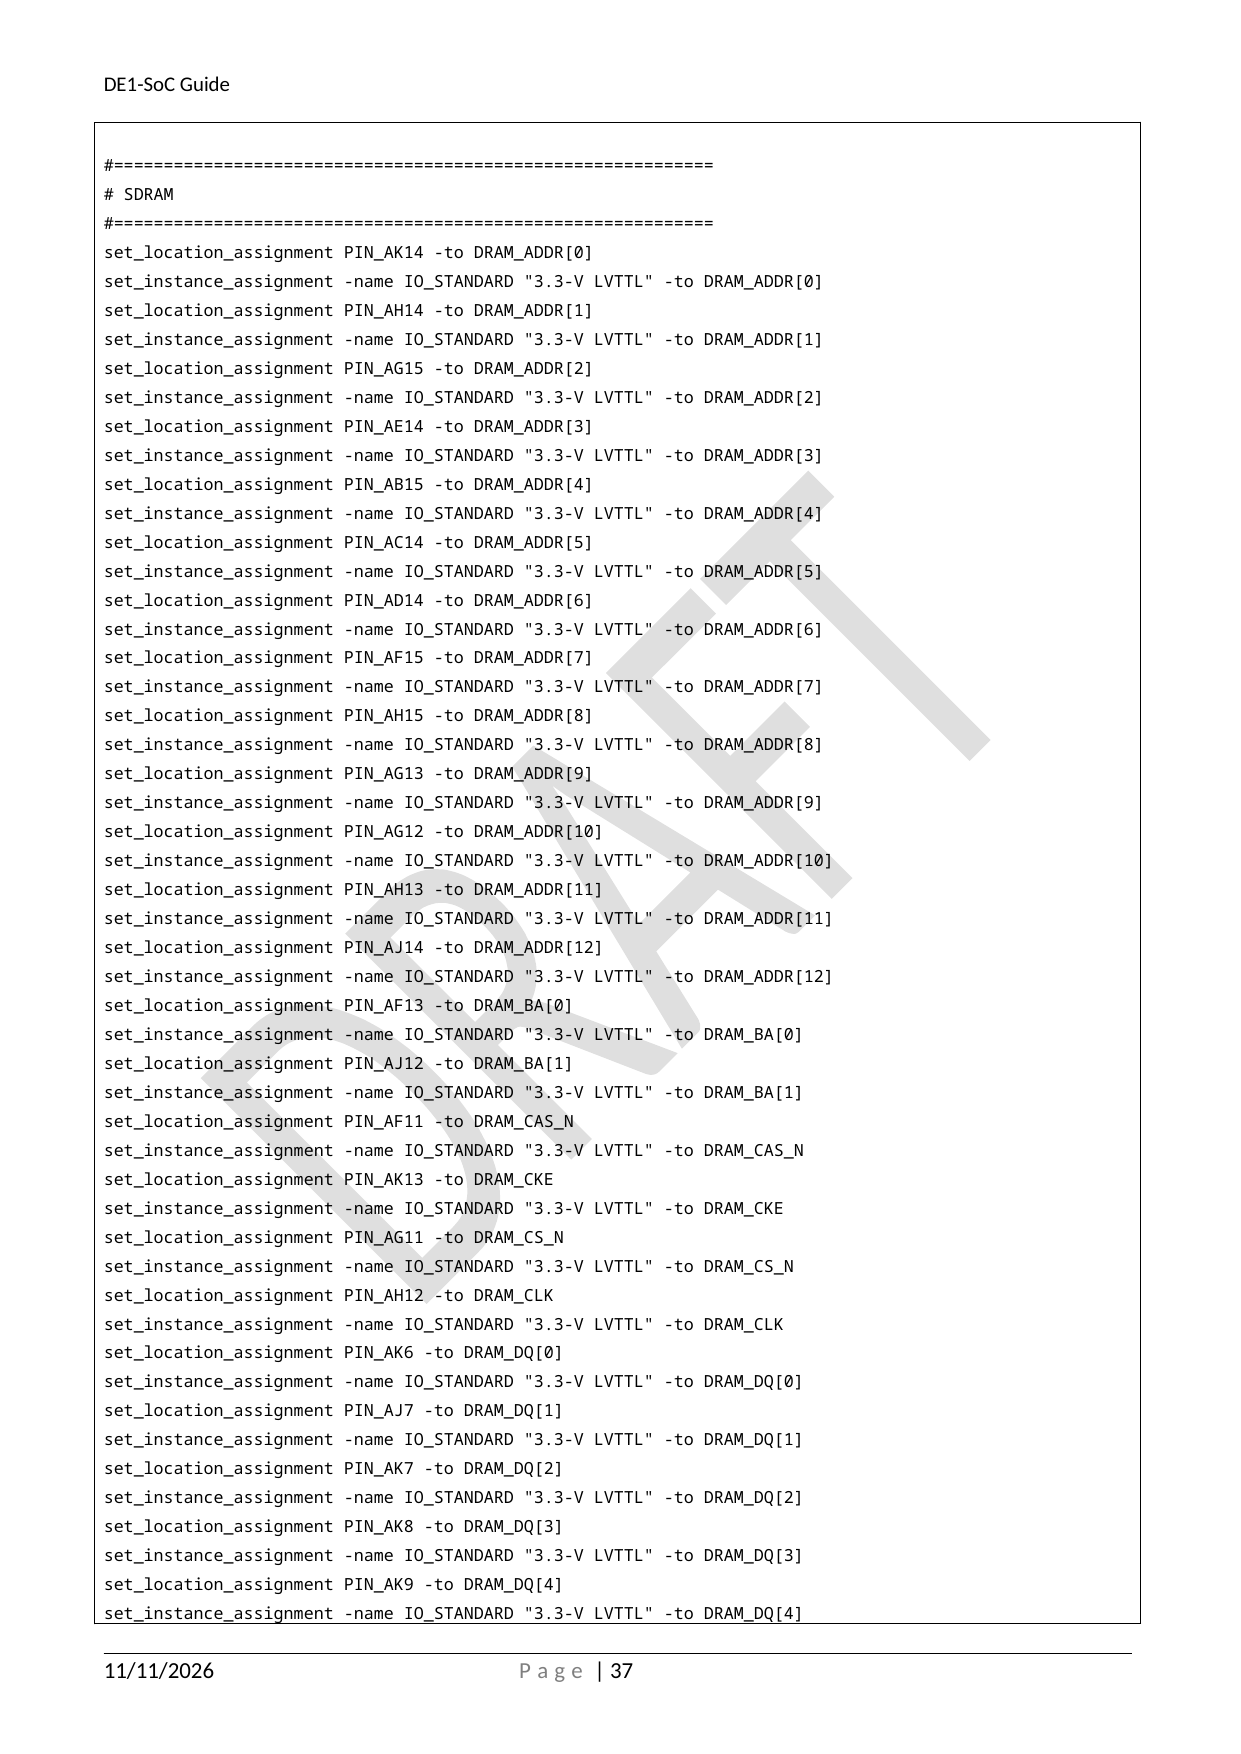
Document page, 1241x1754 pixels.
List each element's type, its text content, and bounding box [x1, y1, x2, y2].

text set_instance_assignment -name IO_STANDARD "3.3-V LVTTL" -to DRAM_DQ[4] [95, 1598, 1140, 1623]
text set_instance_assignment -name IO_STANDARD "3.3-V LVTTL" -to DRAM_ADDR[1] [95, 324, 1140, 350]
text set_instance_assignment -name IO_STANDARD "3.3-V LVTTL" -to DRAM_ADDR[6] [95, 614, 1140, 640]
text set_instance_assignment -name IO_STANDARD "3.3-V LVTTL" -to DRAM_CS_N [95, 1251, 1140, 1277]
text set_location_assignment PIN_AH15 -to DRAM_ADDR[8] [95, 701, 1140, 727]
text set_location_assignment PIN_AG13 -to DRAM_ADDR[9] [95, 759, 1140, 784]
text set_location_assignment PIN_AF15 -to DRAM_ADDR[7] [95, 643, 1140, 669]
text set_instance_assignment -name IO_STANDARD "3.3-V LVTTL" -to DRAM_ADDR[0] [95, 266, 1140, 292]
text set_location_assignment PIN_AH13 -to DRAM_ADDR[11] [95, 874, 1140, 900]
text set_location_assignment PIN_AF13 -to DRAM_BA[0] [95, 990, 1140, 1016]
text set_location_assignment PIN_AD14 -to DRAM_ADDR[6] [95, 585, 1140, 611]
text set_instance_assignment -name IO_STANDARD "3.3-V LVTTL" -to DRAM_DQ[1] [95, 1425, 1140, 1451]
text set_instance_assignment -name IO_STANDARD "3.3-V LVTTL" -to DRAM_ADDR[12] [95, 961, 1140, 987]
text set_location_assignment PIN_AH14 -to DRAM_ADDR[1] [95, 295, 1140, 321]
text set_location_assignment PIN_AK8 -to DRAM_DQ[3] [95, 1512, 1140, 1537]
text set_location_assignment PIN_AG12 -to DRAM_ADDR[10] [95, 817, 1140, 842]
text set_location_assignment PIN_AC14 -to DRAM_ADDR[5] [95, 527, 1140, 553]
text set_instance_assignment -name IO_STANDARD "3.3-V LVTTL" -to DRAM_CLK [95, 1309, 1140, 1335]
text set_location_assignment PIN_AF11 -to DRAM_CAS_N [95, 1106, 1140, 1132]
text set_location_assignment PIN_AJ14 -to DRAM_ADDR[12] [95, 932, 1140, 958]
text set_instance_assignment -name IO_STANDARD "3.3-V LVTTL" -to DRAM_DQ[0] [95, 1367, 1140, 1393]
text set_instance_assignment -name IO_STANDARD "3.3-V LVTTL" -to DRAM_CKE [95, 1193, 1140, 1219]
text #============================================================ [95, 208, 1140, 234]
text set_location_assignment PIN_AG11 -to DRAM_CS_N [95, 1222, 1140, 1248]
text set_instance_assignment -name IO_STANDARD "3.3-V LVTTL" -to DRAM_ADDR[4] [95, 498, 1140, 524]
text set_location_assignment PIN_AK9 -to DRAM_DQ[4] [95, 1569, 1140, 1595]
text # SDRAM [95, 179, 1140, 205]
text set_location_assignment PIN_AK13 -to DRAM_CKE [95, 1164, 1140, 1190]
text set_location_assignment PIN_AK6 -to DRAM_DQ[0] [95, 1338, 1140, 1364]
text set_instance_assignment -name IO_STANDARD "3.3-V LVTTL" -to DRAM_ADDR[2] [95, 382, 1140, 408]
text set_instance_assignment -name IO_STANDARD "3.3-V LVTTL" -to DRAM_DQ[2] [95, 1483, 1140, 1508]
text set_location_assignment PIN_AB15 -to DRAM_ADDR[4] [95, 469, 1140, 495]
text set_location_assignment PIN_AK14 -to DRAM_ADDR[0] [95, 237, 1140, 263]
text set_instance_assignment -name IO_STANDARD "3.3-V LVTTL" -to DRAM_ADDR[8] [95, 730, 1140, 756]
text set_instance_assignment -name IO_STANDARD "3.3-V LVTTL" -to DRAM_ADDR[9] [95, 788, 1140, 813]
text #============================================================ [95, 151, 1140, 176]
text set_instance_assignment -name IO_STANDARD "3.3-V LVTTL" -to DRAM_ADDR[10] [95, 846, 1140, 871]
text set_instance_assignment -name IO_STANDARD "3.3-V LVTTL" -to DRAM_DQ[3] [95, 1541, 1140, 1566]
text set_instance_assignment -name IO_STANDARD "3.3-V LVTTL" -to DRAM_ADDR[3] [95, 440, 1140, 466]
text set_instance_assignment -name IO_STANDARD "3.3-V LVTTL" -to DRAM_ADDR[5] [95, 556, 1140, 582]
text set_instance_assignment -name IO_STANDARD "3.3-V LVTTL" -to DRAM_ADDR[11] [95, 903, 1140, 929]
text set_location_assignment PIN_AK7 -to DRAM_DQ[2] [95, 1454, 1140, 1479]
text set_location_assignment PIN_AH12 -to DRAM_CLK [95, 1280, 1140, 1306]
text set_instance_assignment -name IO_STANDARD "3.3-V LVTTL" -to DRAM_BA[1] [95, 1077, 1140, 1103]
text set_location_assignment PIN_AJ12 -to DRAM_BA[1] [95, 1048, 1140, 1074]
text set_location_assignment PIN_AG15 -to DRAM_ADDR[2] [95, 353, 1140, 379]
text set_instance_assignment -name IO_STANDARD "3.3-V LVTTL" -to DRAM_BA[0] [95, 1019, 1140, 1045]
text set_instance_assignment -name IO_STANDARD "3.3-V LVTTL" -to DRAM_ADDR[7] [95, 672, 1140, 698]
text set_location_assignment PIN_AJ7 -to DRAM_DQ[1] [95, 1396, 1140, 1422]
text set_instance_assignment -name IO_STANDARD "3.3-V LVTTL" -to DRAM_CAS_N [95, 1135, 1140, 1161]
text set_location_assignment PIN_AE14 -to DRAM_ADDR[3] [95, 411, 1140, 437]
